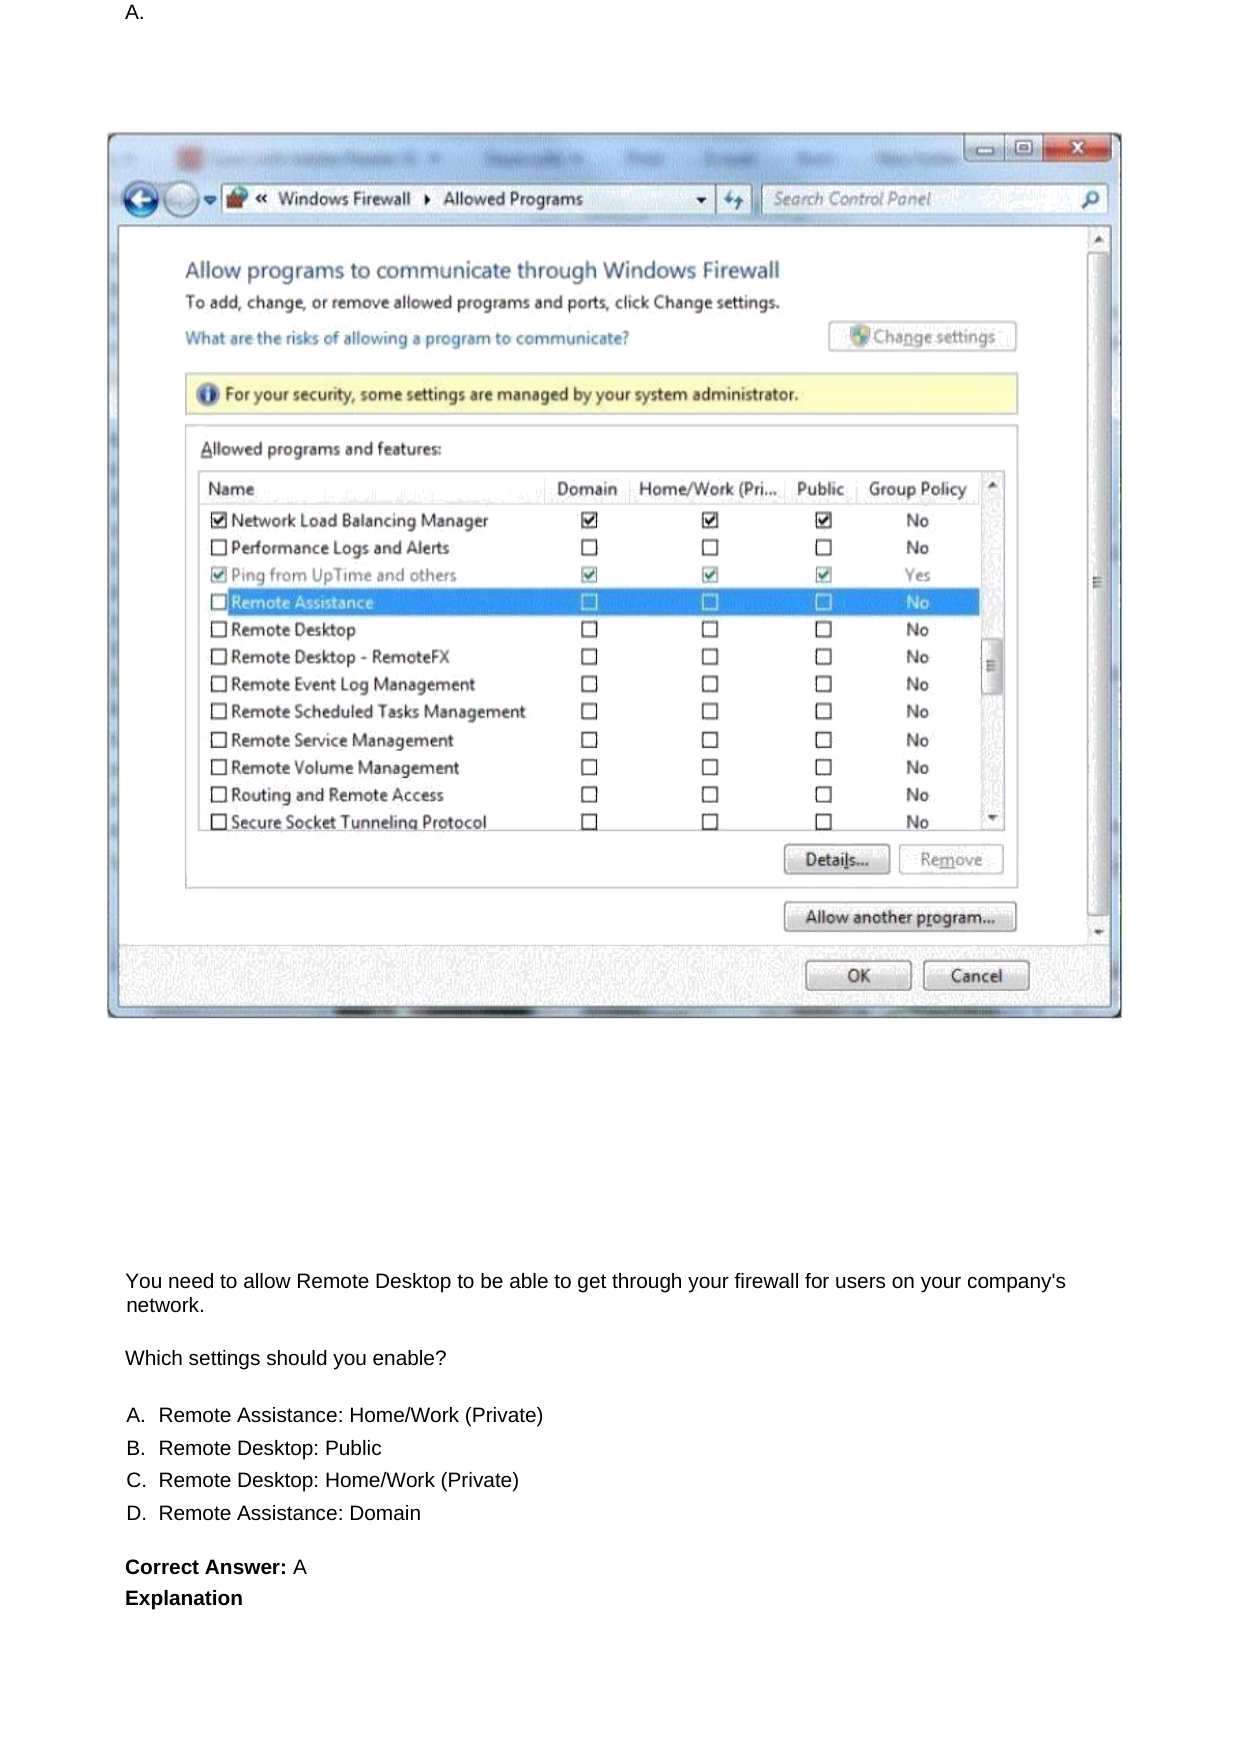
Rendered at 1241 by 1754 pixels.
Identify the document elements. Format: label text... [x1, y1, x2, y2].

text Which settings should you enable? [125, 1347, 1173, 1370]
text Correct Answer: A [125, 1556, 1173, 1579]
list Remote Assistance: Home/Work (Private) [126, 1404, 1173, 1427]
list Remote Assistance: Domain [126, 1502, 1173, 1525]
picture [106, 129, 1123, 1024]
list Remote Desktop: Public [126, 1436, 1173, 1460]
text Explanation [125, 1587, 1173, 1610]
list Remote Desktop: Home/Work (Private) [126, 1469, 1173, 1493]
text You need to allow Remote Desktop to be able to get through your firewall for users on your company's network. [125, 1269, 1067, 1317]
